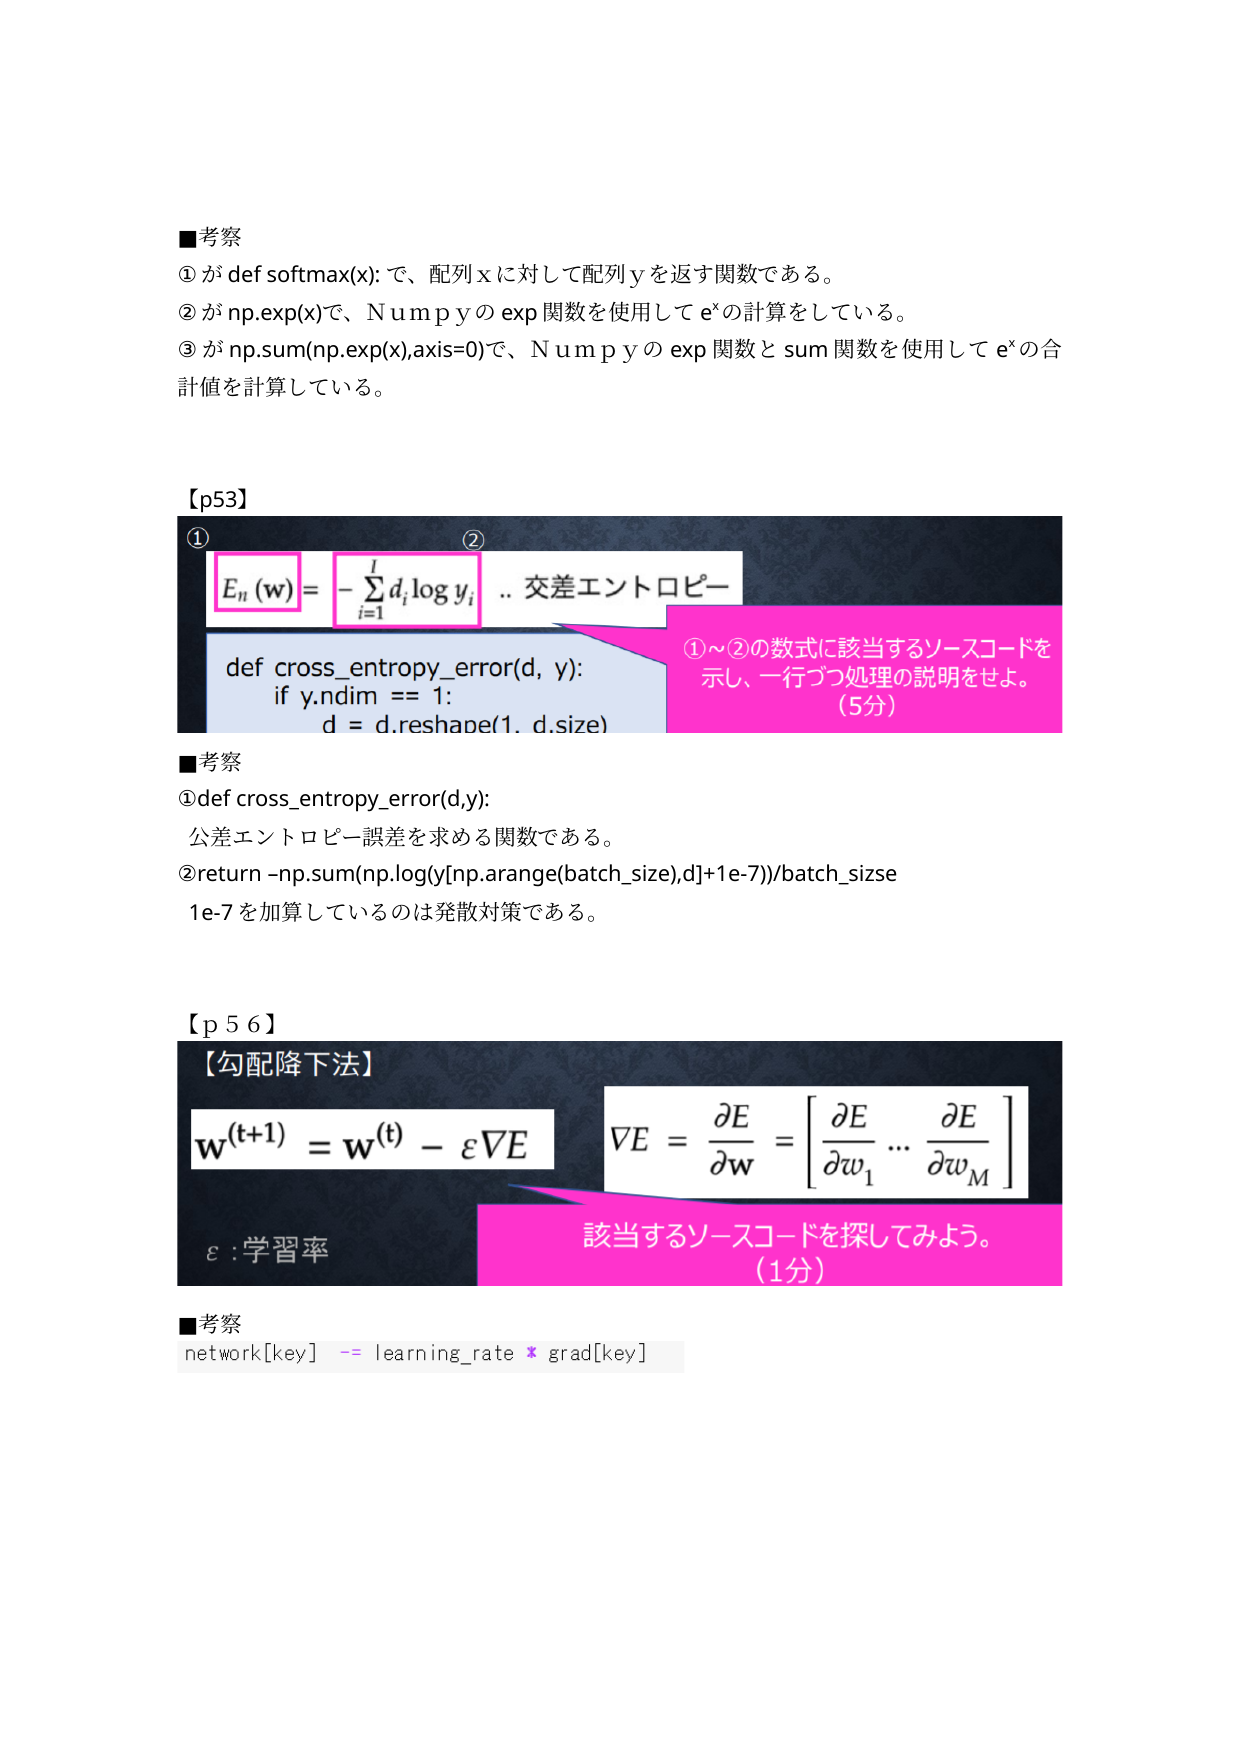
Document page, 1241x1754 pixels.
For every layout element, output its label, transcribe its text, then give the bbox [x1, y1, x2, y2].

text 1e-7を加算しているのは発散対策である。 [177, 892, 1063, 929]
text 公差エントロピー誤差を求める関数である。 [177, 817, 1063, 854]
text ①def cross_entropy_error(d,y): [177, 779, 1063, 817]
text 【ｐ５６】 [177, 1004, 1063, 1041]
text ■考察 [177, 742, 1063, 779]
text ③がnp.sum(np.exp(x),axis=0)で、Ｎｕｍｐｙのexp関数とsum関数を使用してexの合計値を計算している。 [177, 329, 1063, 404]
picture [177, 1341, 685, 1373]
picture [177, 1041, 1063, 1286]
text ②return –np.sum(np.log(y[np.arange(batch_size),d]+1e-7))/batch_sizse [177, 854, 1063, 892]
picture [177, 516, 1063, 733]
text ■考察 [177, 217, 1063, 254]
text 【p53】 [177, 479, 1063, 516]
text ②がnp.exp(x)で、Ｎｕｍｐｙのexp関数を使用してexの計算をしている。 [177, 292, 1063, 329]
text ■考察 [177, 1304, 1063, 1342]
text ①がdef softmax(x): で、配列ｘに対して配列ｙを返す関数である。 [177, 254, 1063, 292]
